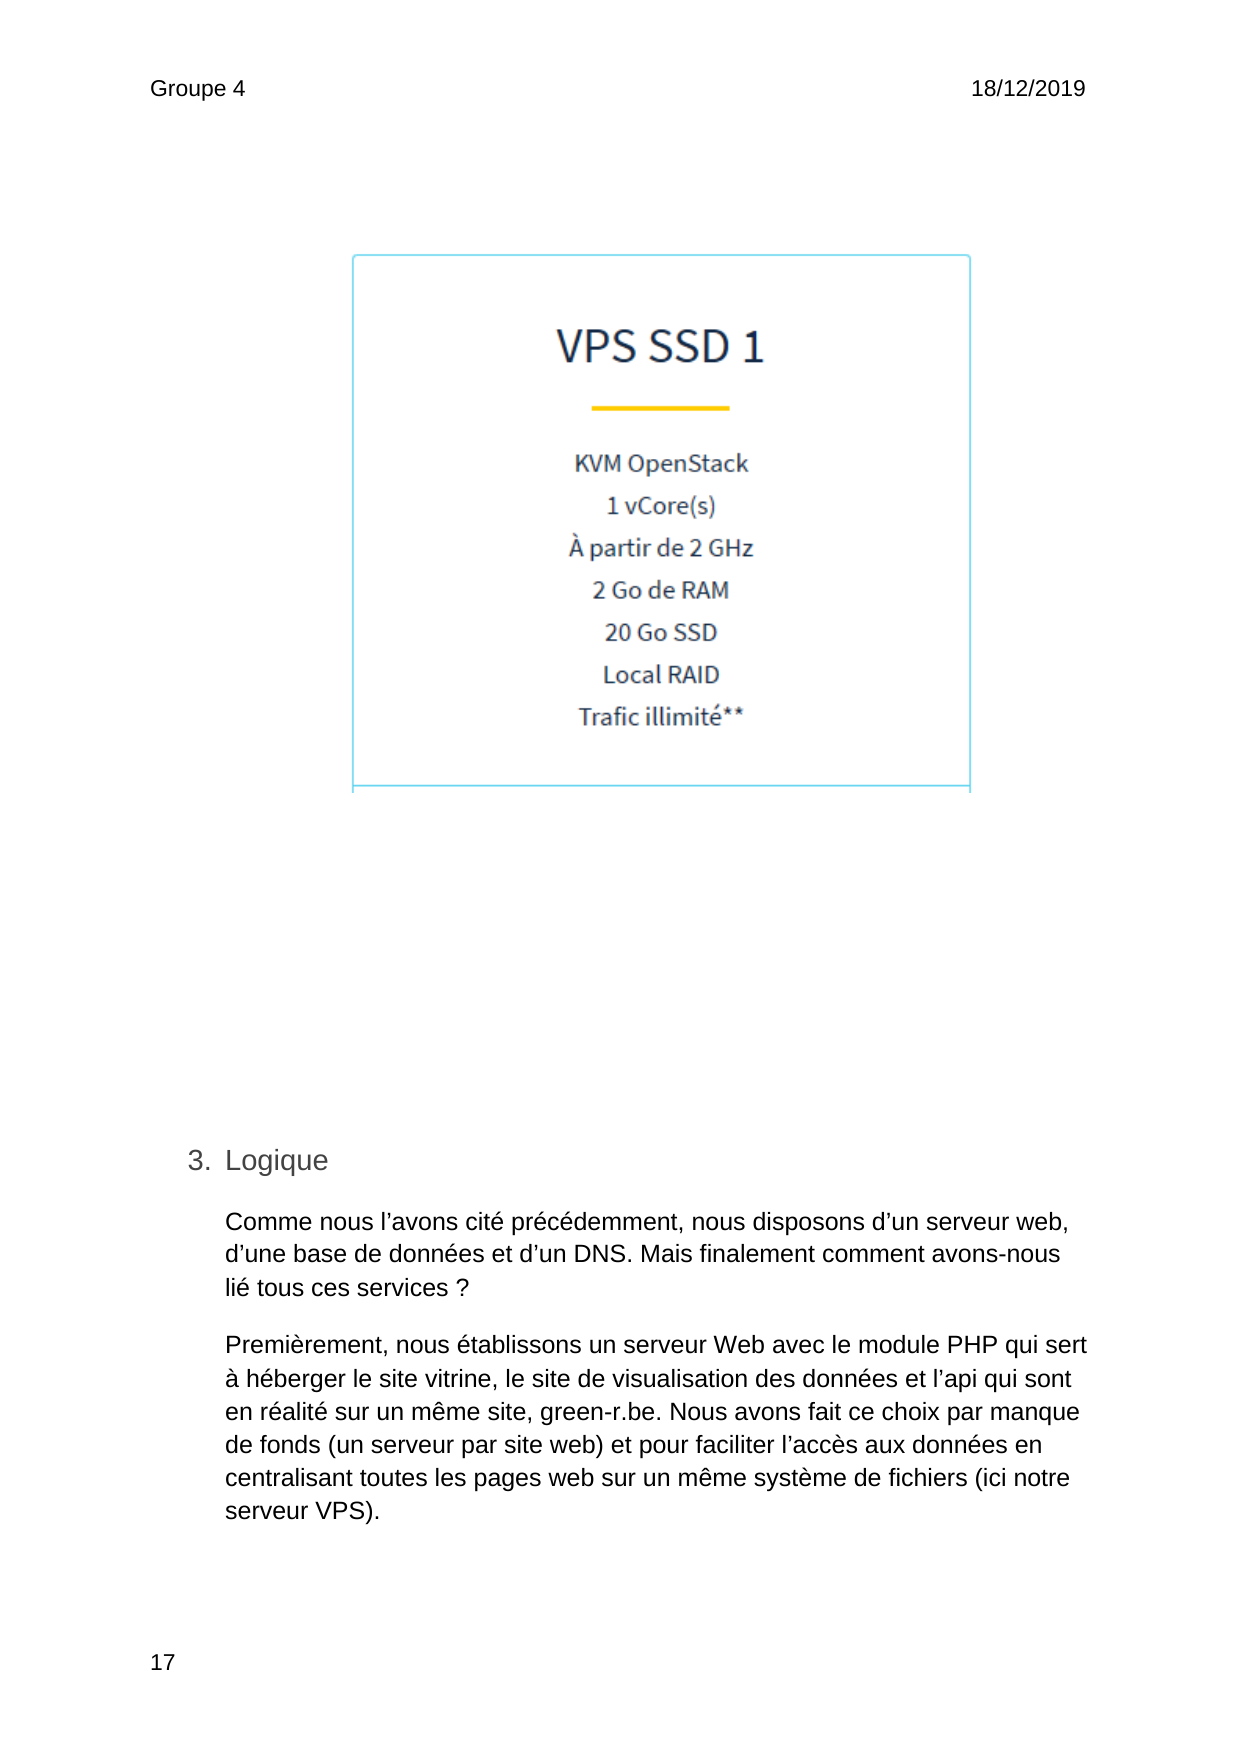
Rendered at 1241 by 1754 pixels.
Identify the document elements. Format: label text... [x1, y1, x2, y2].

text Comme nous l’avons cité précédemment, nous disposons d’un serveur web, d’une base de données et d’un DNS. Mais finalement comment avons-nous lié tous ces services ? [225, 1206, 1090, 1301]
picture [343, 242, 979, 793]
subtitle Logique [187, 1143, 1090, 1176]
text Premièrement, nous établissons un serveur Web avec le module PHP qui sert à héberger le site vitrine, le site de visualisation des données et l’api qui sont en réalité sur un même site, green-r.be. Nous avons fait ce choix par manque de fonds (un serveur par site web) et pour faciliter l’accès aux données en centralisant toutes les pages web sur un même système de fichiers (ici notre serveur VPS). [225, 1331, 1090, 1524]
